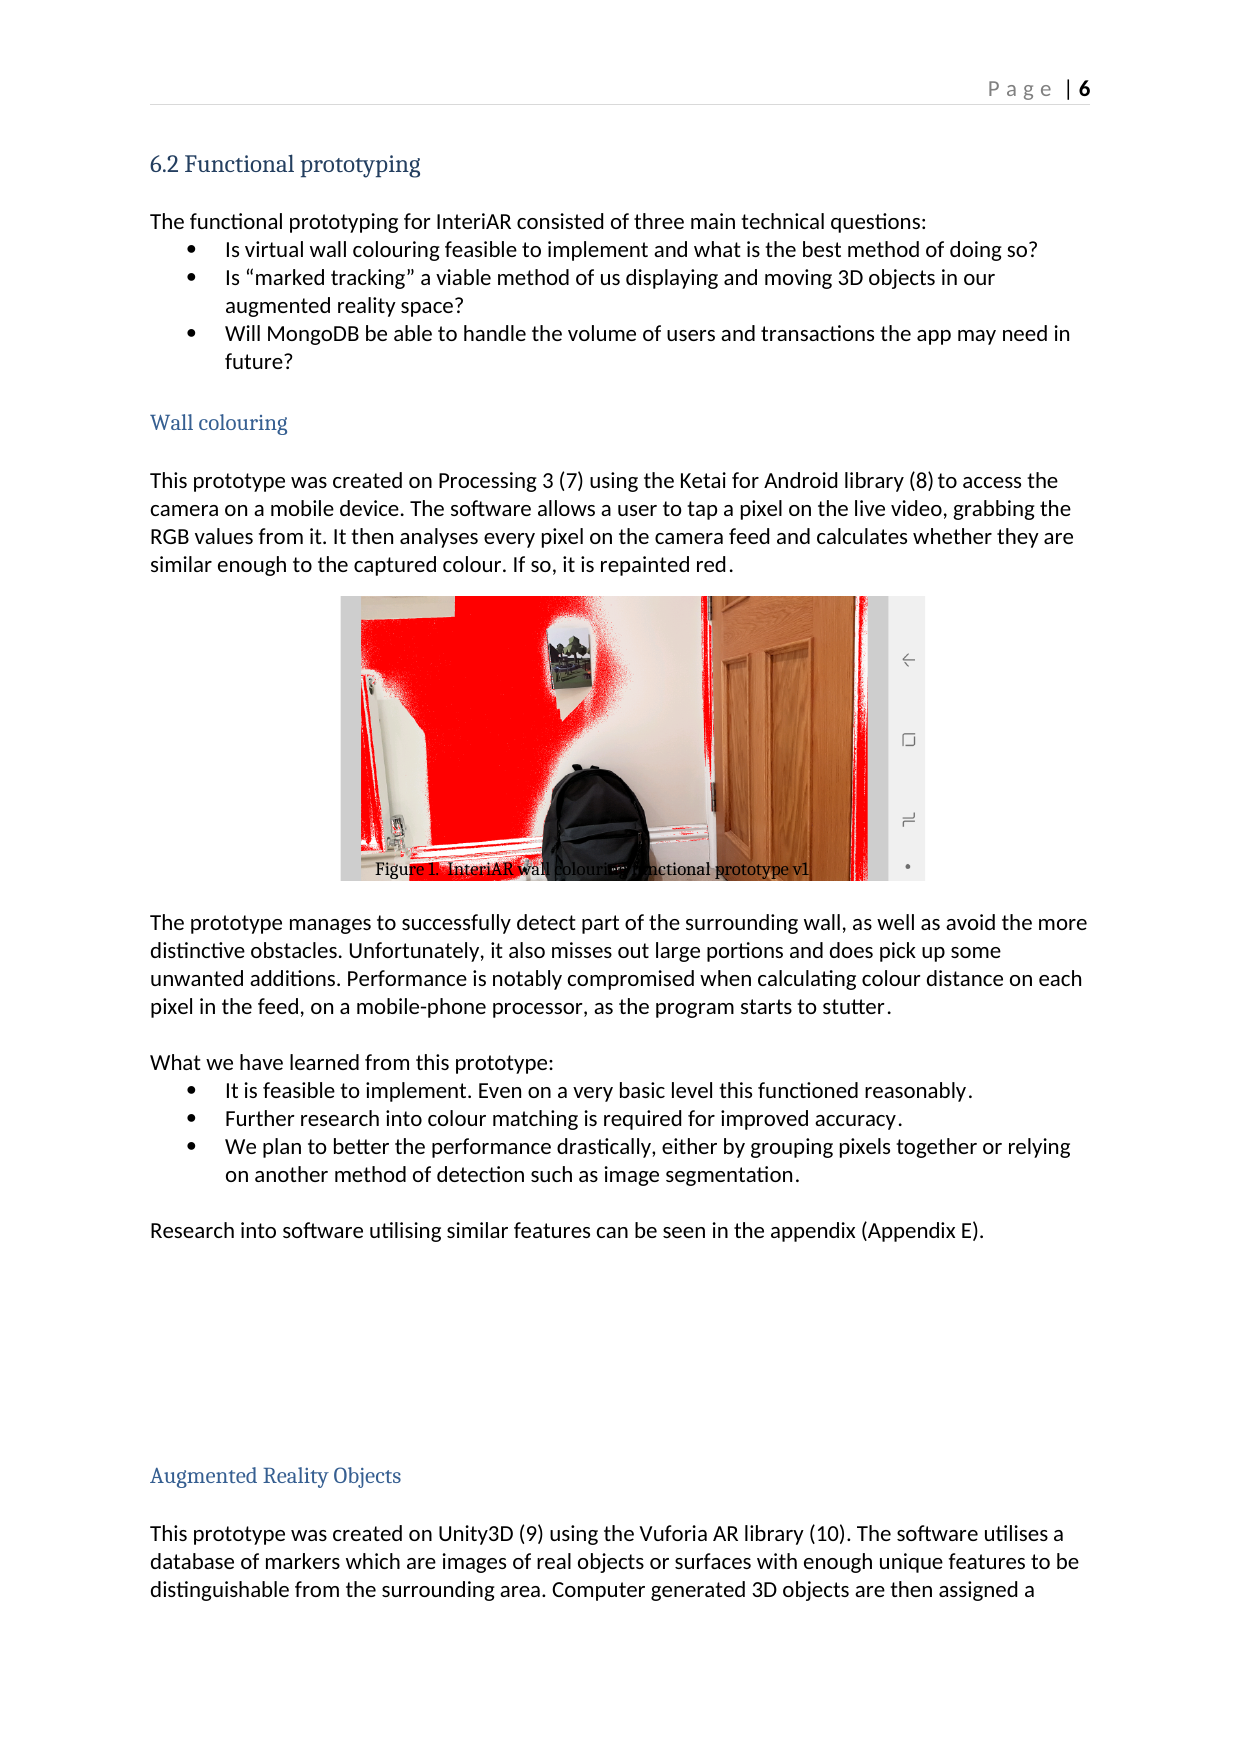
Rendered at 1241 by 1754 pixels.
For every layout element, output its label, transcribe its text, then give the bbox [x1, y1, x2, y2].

list Will MongoDB be able to handle the volume of users and transactions the app may need in future? [187, 319, 1090, 375]
subtitle 6.2 Functional prototyping [150, 150, 1090, 179]
picture [340, 596, 926, 859]
subtitle Augmented Reality Objects [150, 1462, 1090, 1489]
subtitle Wall colouring [150, 409, 1090, 436]
list It is feasible to implement. Even on a very basic level this functioned reasonably. [187, 1076, 1090, 1104]
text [150, 1519, 1090, 1603]
text The prototype manages to successfully detect part of the surrounding wall, as well as avoid the more distinctive obstacles. Unfortunately, it also misses out large portions and does pick up some unwanted additions. Performance is notably compromised when calculating colour distance on each pixel in the feed, on a mobile-phone processor, as the program starts to stutter. [150, 908, 1090, 1020]
list Is “marked tracking” a viable method of us displaying and moving 3D objects in our augmented reality space? [187, 263, 1090, 319]
list Is virtual wall colouring feasible to implement and what is the best method of doing so? [187, 235, 1090, 263]
text What we have learned from this prototype: [150, 1048, 1090, 1076]
text Figure 1. InteriAR wall colouring functional prototype v1 [300, 859, 1090, 880]
text The functional prototyping for InteriAR consisted of three main technical questions: [150, 207, 1090, 235]
list We plan to better the performance drastically, either by grouping pixels together or relying on another method of detection such as image segmentation. [187, 1132, 1090, 1188]
text Research into software utilising similar features can be seen in the appendix (Appendix E). [150, 1217, 1090, 1244]
list Further research into colour matching is required for improved accuracy. [187, 1104, 1090, 1132]
text This prototype was created on Processing 3 (7) using the Ketai for Android library (8) to access the camera on a mobile device. The software allows a user to tap a pixel on the live video, grabbing the RGB values from it. It then analyses every pixel on the camera feed and calculates whether they are similar enough to the captured colour. If so, it is repainted red. [150, 466, 1090, 578]
